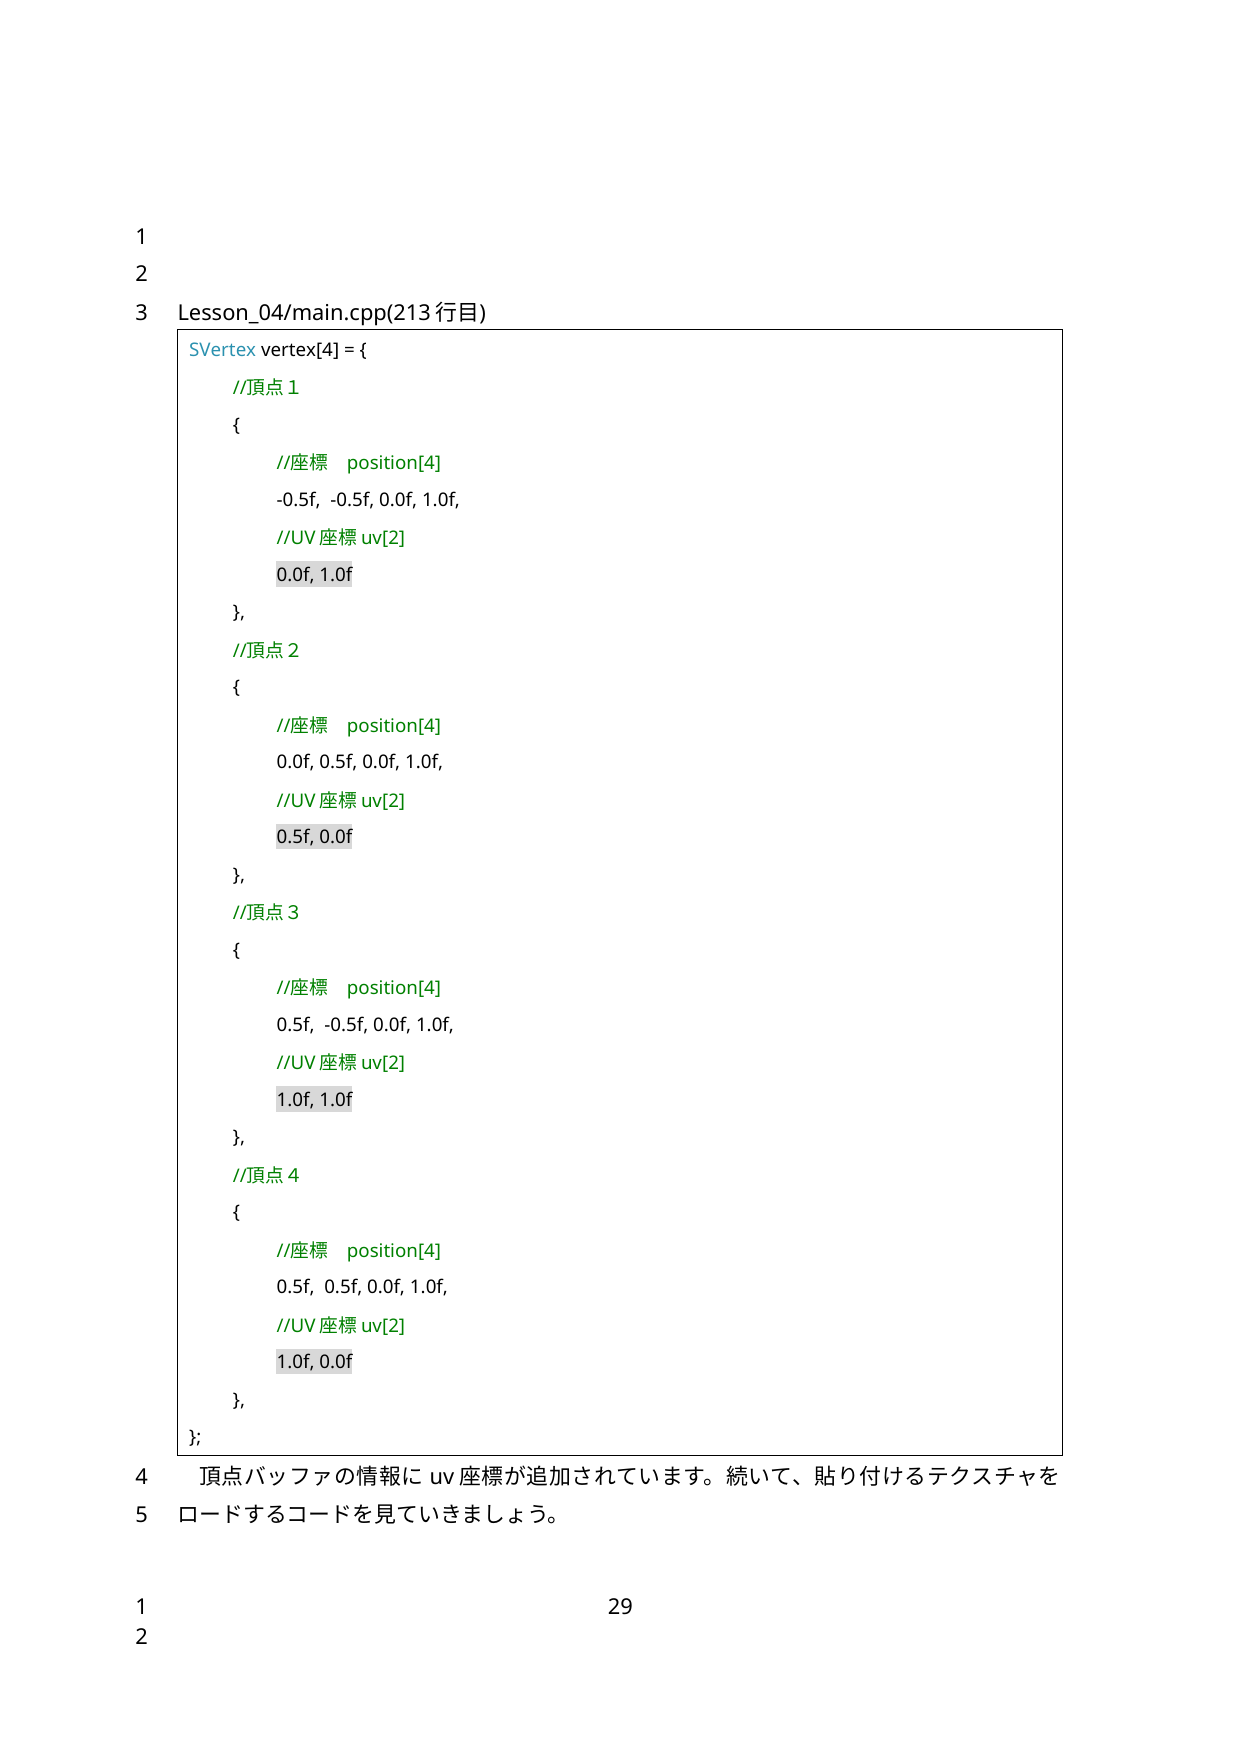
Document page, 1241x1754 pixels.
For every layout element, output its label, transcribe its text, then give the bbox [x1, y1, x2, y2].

text Lesson_04/main.cpp(213行目) [177, 292, 1063, 329]
text 頂点バッファの情報にuv座標が追加されています。続いて、貼り付けるテクスチャをロードするコードを見ていきましょう。 [177, 1456, 1063, 1531]
table_header SVertex vertex[4] = { //頂点１ { //座標 position[4] -0.5f, -0.5f, 0.0f, 1.0f, //UV座標 uv[2] 0.0f, 1.0f }, //頂点２ { //座標 position[4] 0.0f, 0.5f, 0.0f, 1.0f, //UV座標 uv[2] 0.5f, 0.0f }, //頂点３ { //座標 position[4] 0.5f, -0.5f, 0.0f, 1.0f, //UV座標 uv[2] 1.0f, 1.0f }, //頂点４ { //座標 position[4] 0.5f, 0.5f, 0.0f, 1.0f, //UV座標 uv[2] 1.0f, 0.0f }, }; [178, 330, 1062, 1455]
